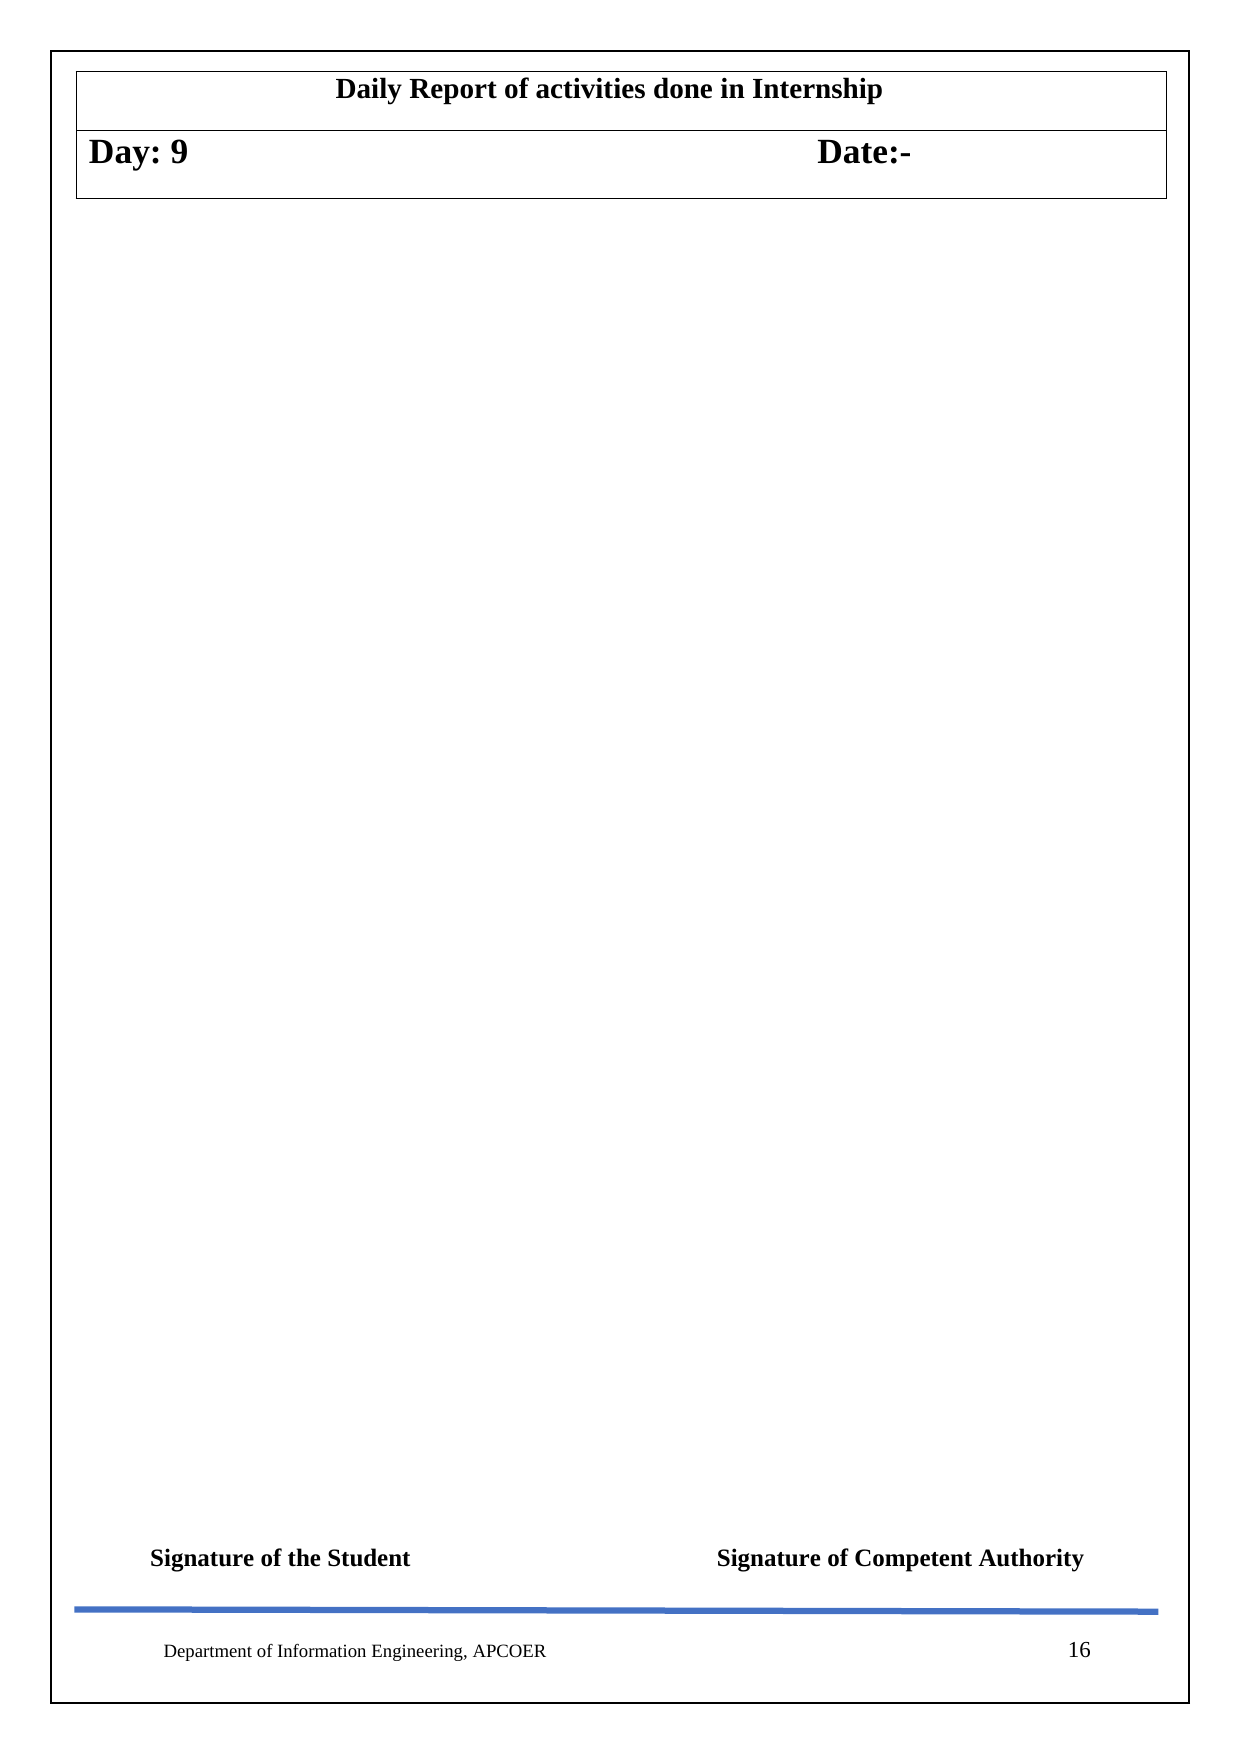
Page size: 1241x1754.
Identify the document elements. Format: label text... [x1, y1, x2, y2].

text Signature of the Student Signature of Competent Authority [150, 1543, 1178, 1571]
table_cell Day: 9 Date:- [77, 131, 1166, 198]
table_header Daily Report of activities done in Internship [77, 72, 1166, 130]
